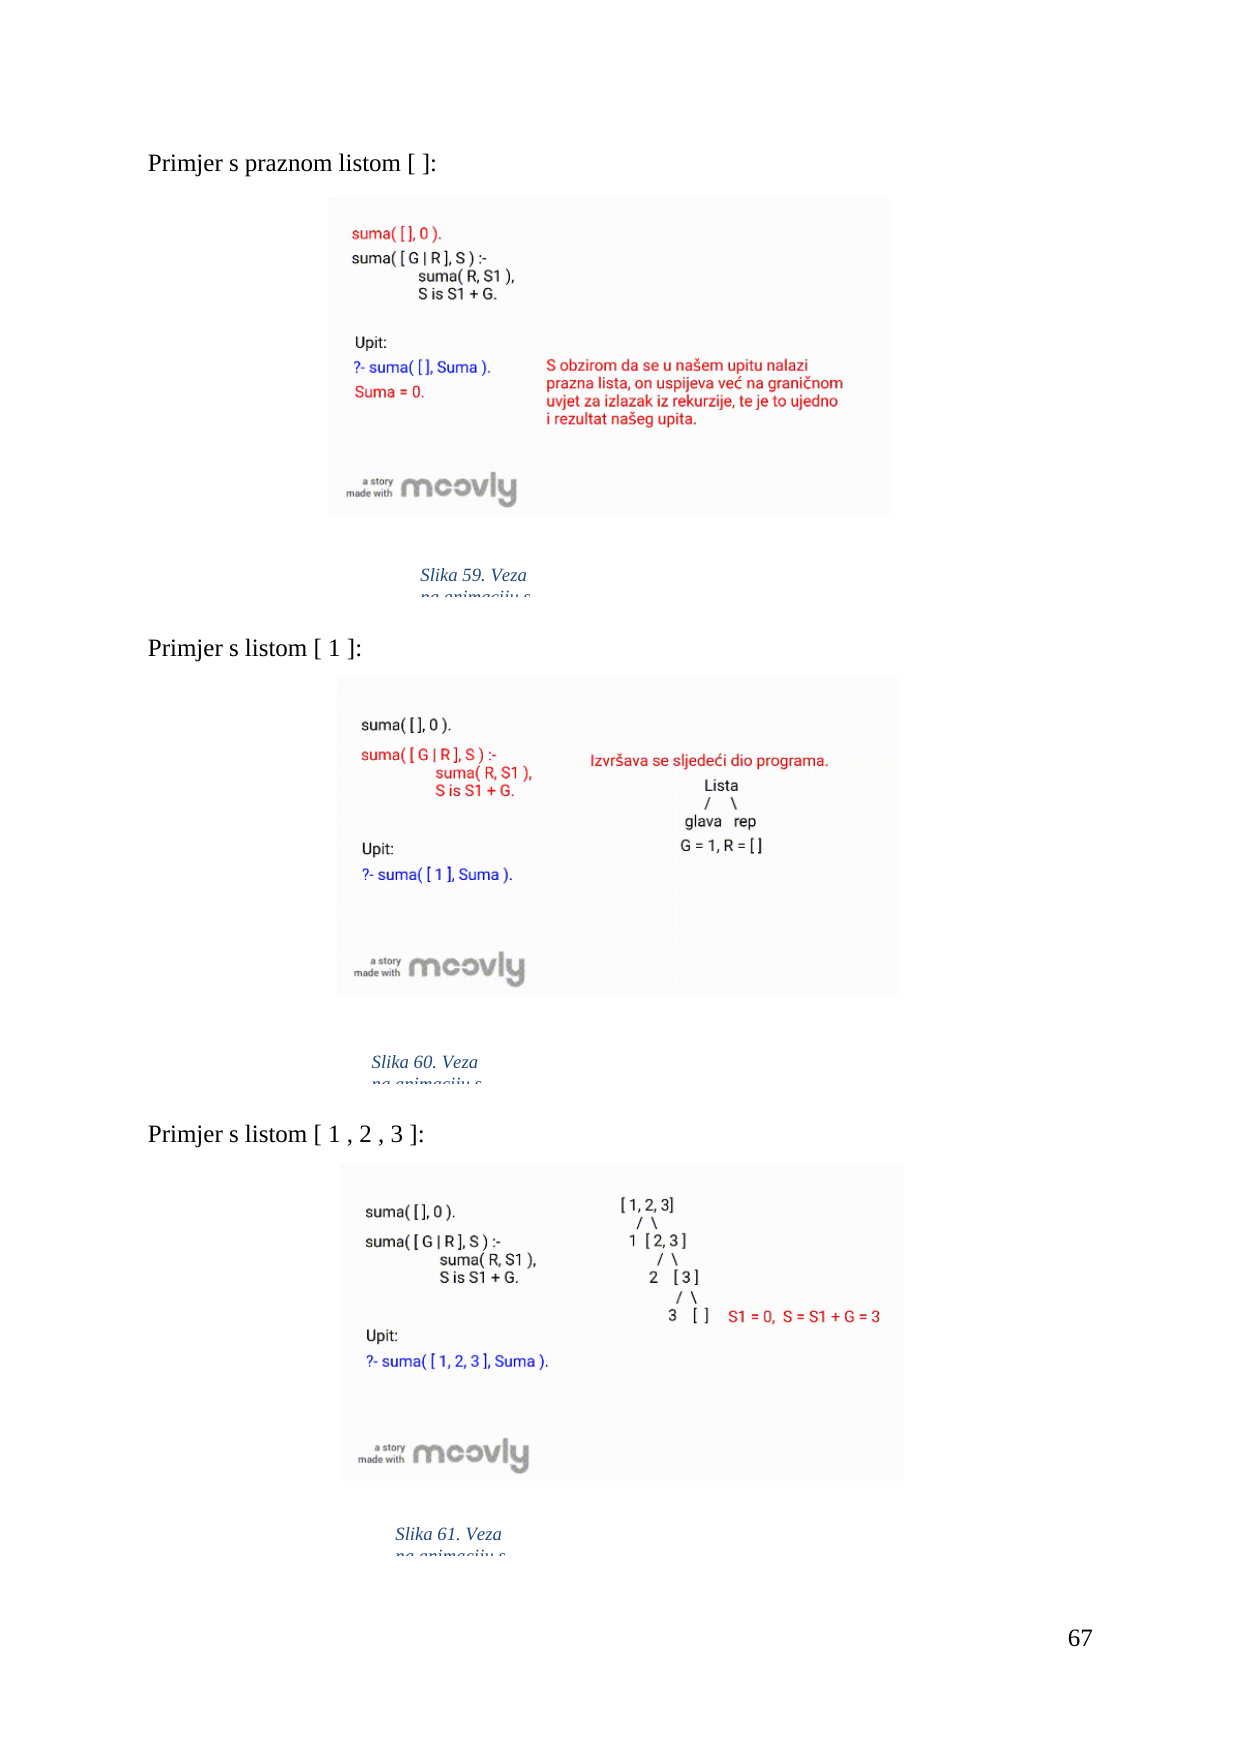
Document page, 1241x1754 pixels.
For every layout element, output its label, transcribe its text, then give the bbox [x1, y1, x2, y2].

picture [336, 1162, 904, 1498]
text Primjer s listom [ 1 , 2 , 3 ]: [148, 1041, 1093, 1148]
text Primjer s praznom listom [ ]: [148, 148, 1093, 176]
picture [336, 676, 904, 1027]
picture [322, 190, 919, 539]
text Primjer s listom [ 1 ]: [148, 553, 1093, 662]
